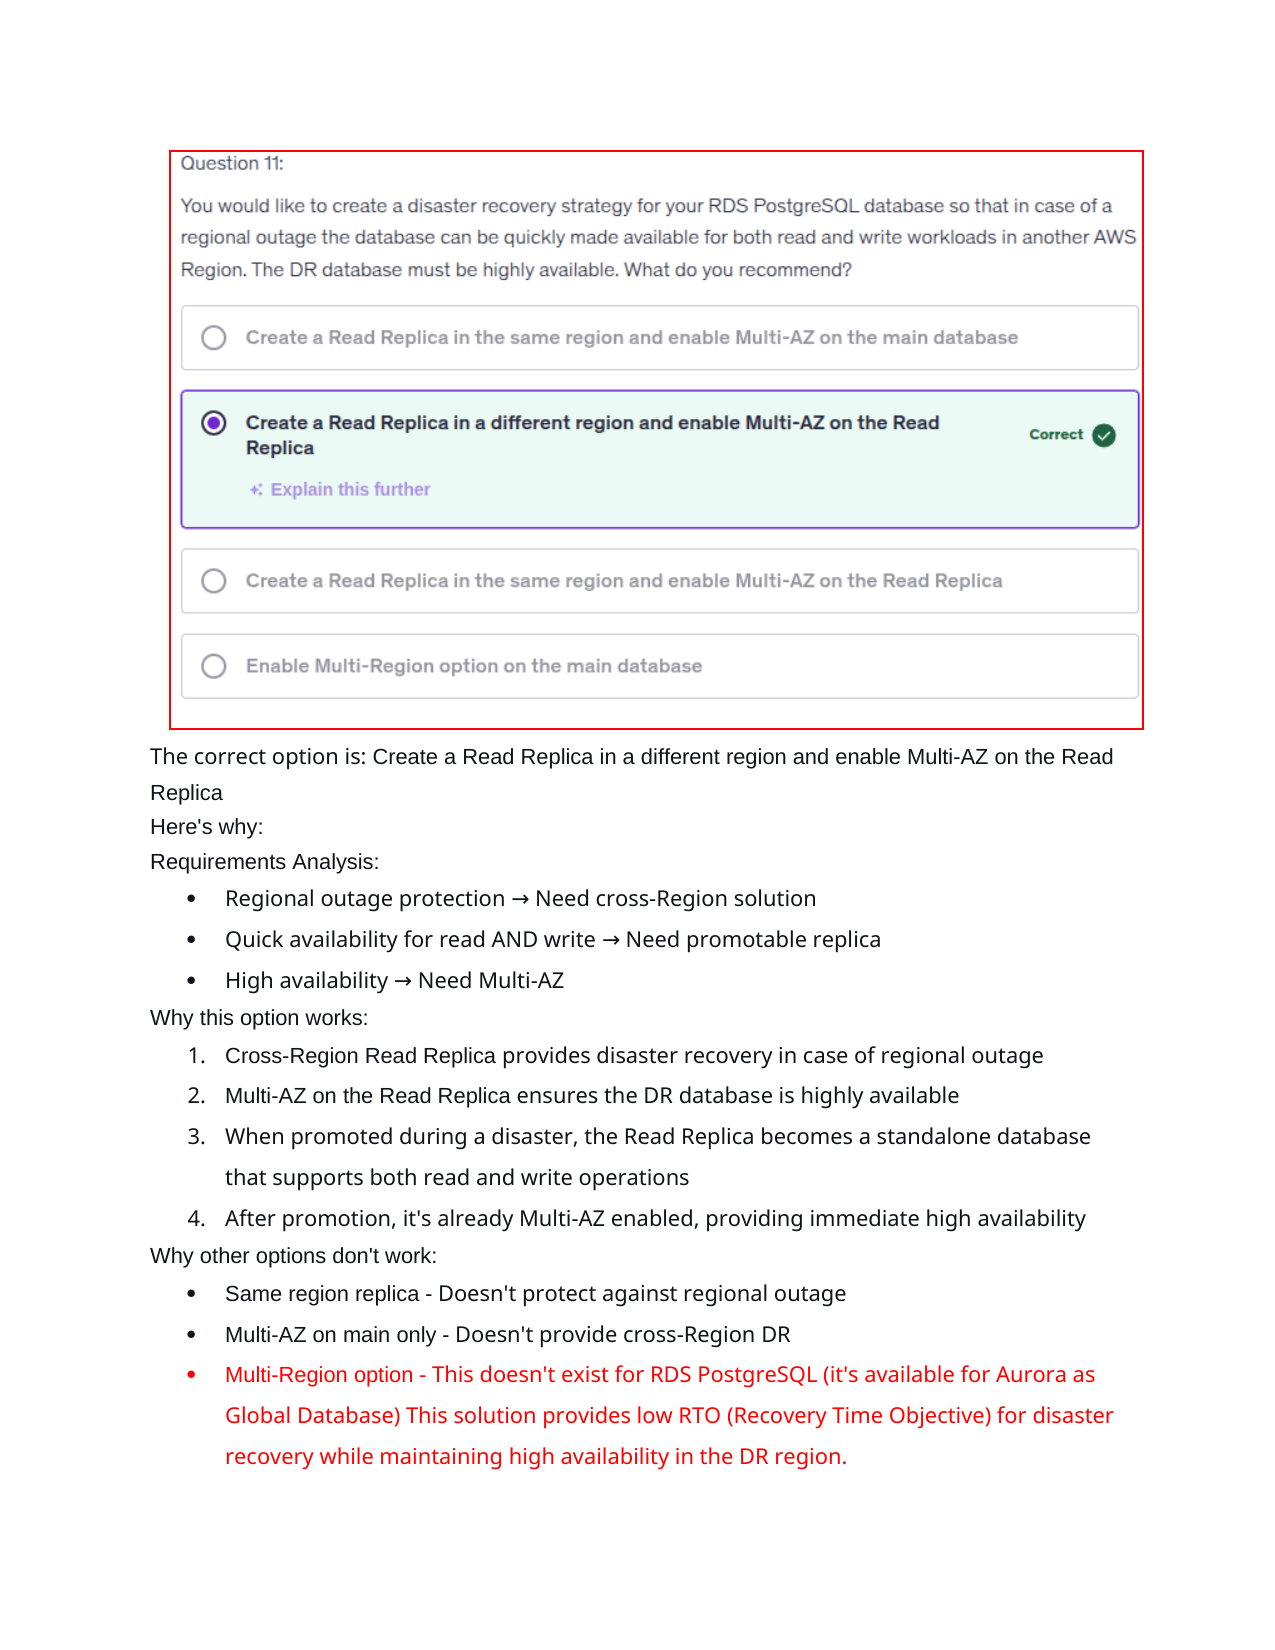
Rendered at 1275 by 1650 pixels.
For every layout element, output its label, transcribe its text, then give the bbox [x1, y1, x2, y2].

list Multi-AZ on main only - Doesn't provide cross-Region DR [187, 1319, 1125, 1348]
list High availability → Need Multi-AZ [187, 964, 1125, 994]
text The correct option is: Create a Read Replica in a different region and enable Multi-AZ on the Read Replica [150, 150, 1125, 805]
list Cross-Region Read Replica provides disaster recovery in case of regional outage [187, 1040, 1125, 1069]
text Why other options don't work: [150, 1243, 1125, 1269]
list Multi-Region option - This doesn't exist for RDS PostgreSQL (it's available for Aurora as Global Database) This solution provides low RTO (Recovery Time Objective) for disaster recovery while maintaining high availability in the DR region. [187, 1359, 1125, 1471]
text Here's why: [150, 814, 1125, 839]
list After promotion, it's already Multi-AZ enabled, providing immediate high availability [187, 1203, 1125, 1232]
list Multi-AZ on the Read Replica ensures the DR database is highly available [187, 1081, 1125, 1110]
list When promoted during a disaster, the Read Replica becomes a standalone database that supports both read and write operations [187, 1121, 1125, 1192]
list Same region replica - Doesn't protect against regional outage [187, 1278, 1125, 1308]
list Regional outage protection → Need cross-Region solution [187, 883, 1125, 913]
list Quick availability for read AND write → Need promotable replica [187, 924, 1125, 954]
text Why this option works: [150, 1005, 1125, 1031]
text Requirements Analysis: [150, 849, 1125, 874]
